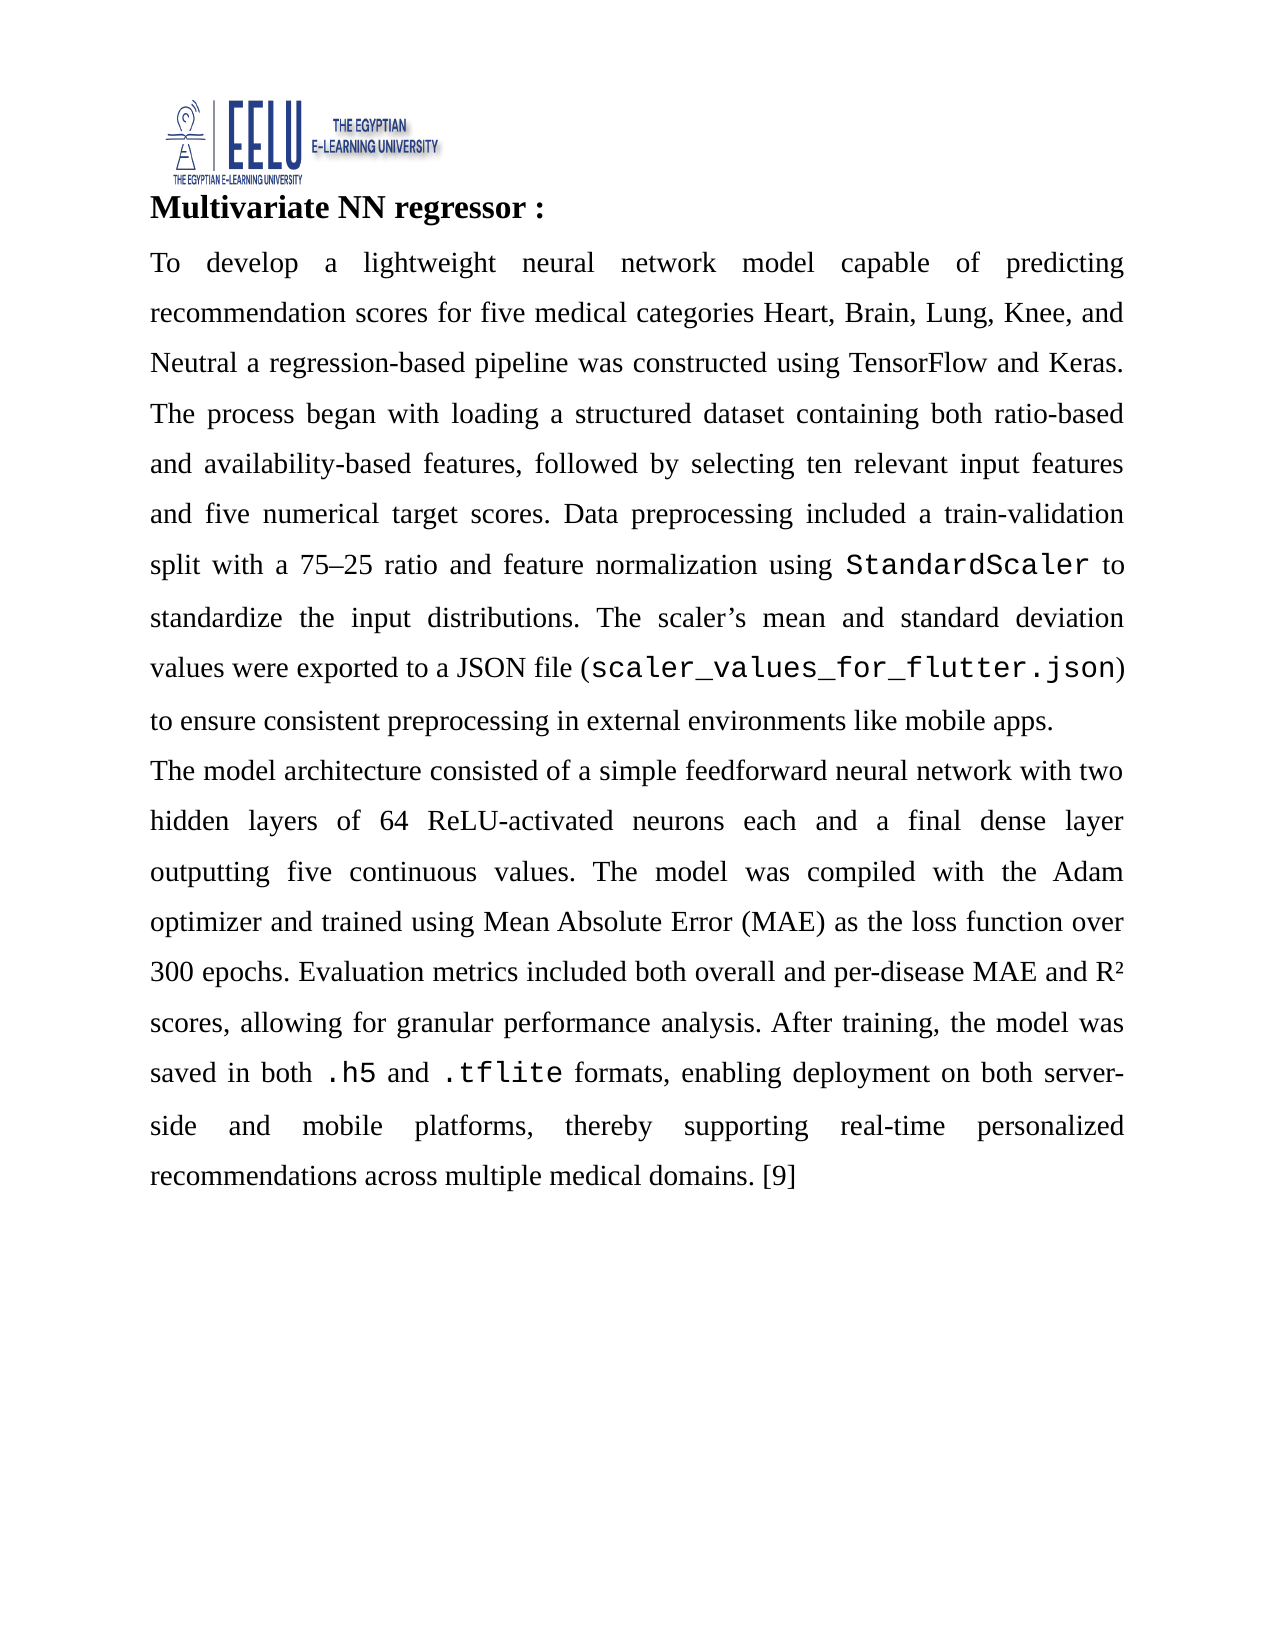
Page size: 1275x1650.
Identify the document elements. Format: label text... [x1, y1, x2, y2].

picture [150, 75, 444, 188]
list To develop a lightweight neural network model capable of predicting recommendation scores for five medical categories Heart, Brain, Lung, Knee, and Neutral a regression-based pipeline was constructed using TensorFlow and Keras. The process began with loading a structured dataset containing both ratio-based and availability-based features, followed by selecting ten relevant input features and five numerical target scores. Data preprocessing included a train-validation split with a 75–25 ratio and feature normalization using StandardScaler to standardize the input distributions. The scaler’s mean and standard deviation values were exported to a JSON file (scaler_values_for_flutter.json) to ensure consistent preprocessing in external environments like mobile apps. [150, 245, 1125, 736]
list Multivariate NN regressor : [150, 187, 1125, 226]
list The model architecture consisted of a simple feedforward neural network with two hidden layers of 64 ReLU-activated neurons each and a final dense layer outputting five continuous values. The model was compiled with the Adam optimizer and trained using Mean Absolute Error (MAE) as the loss function over 300 epochs. Evaluation metrics included both overall and per-disease MAE and R² scores, allowing for granular performance analysis. After training, the model was saved in both .h5 and .tflite formats, enabling deployment on both server-side and mobile platforms, thereby supporting real-time personalized recommendations across multiple medical domains. [9] [150, 753, 1125, 1192]
